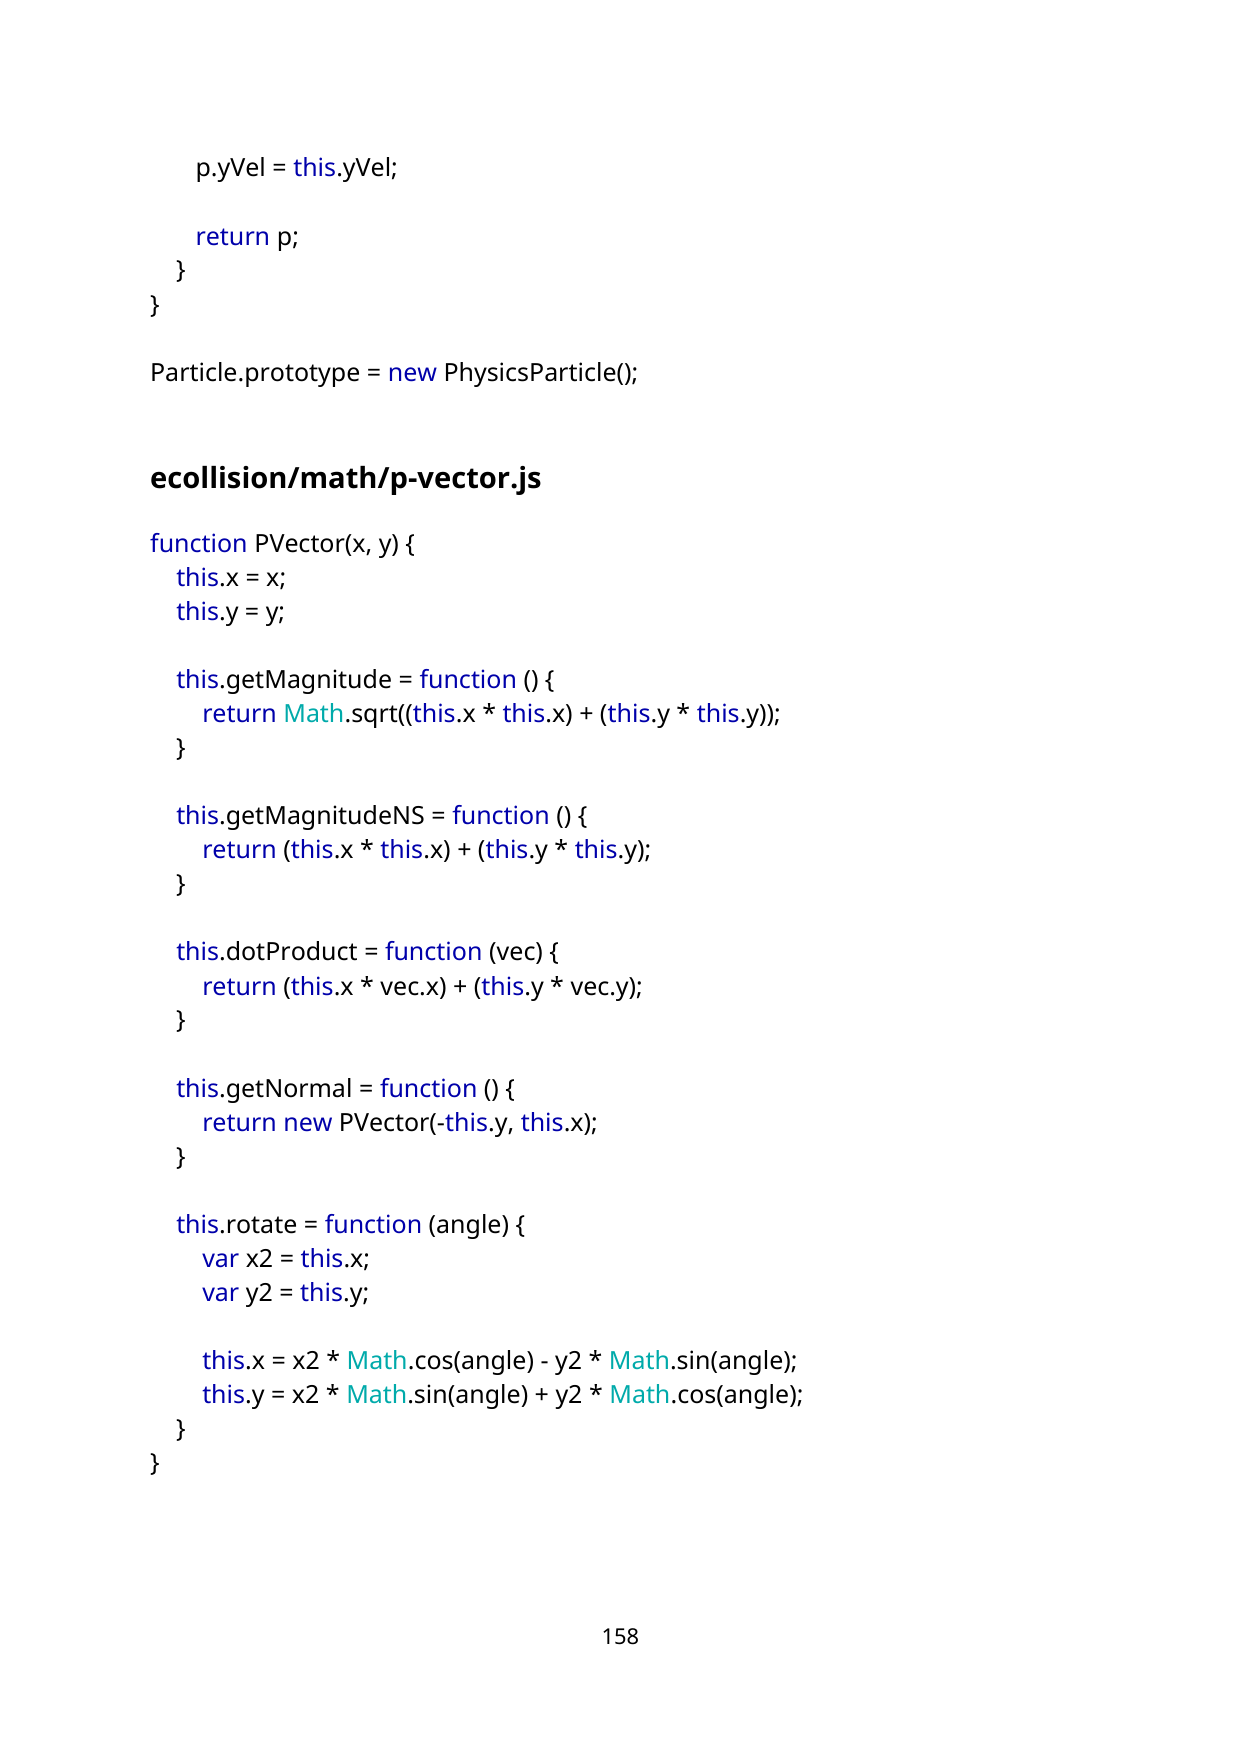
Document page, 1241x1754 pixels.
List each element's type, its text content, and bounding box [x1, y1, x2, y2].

text } [150, 866, 1090, 900]
text var x2 = this.x; [150, 1241, 1090, 1275]
text return new PVector(-this.y, this.x); [150, 1104, 1090, 1138]
text return p; [150, 218, 1090, 252]
text ecollision/math/p-vector.js [150, 457, 1090, 497]
text } [150, 286, 1090, 320]
text return (this.x * this.x) + (this.y * this.y); [150, 832, 1090, 866]
text this.dotProduct = function (vec) { [150, 934, 1090, 968]
text this.x = x2 * Math.cos(angle) - y2 * Math.sin(angle); [150, 1343, 1090, 1377]
text return (this.x * vec.x) + (this.y * vec.y); [150, 968, 1090, 1002]
text this.y = y; [150, 593, 1090, 627]
text } [150, 1002, 1090, 1036]
text var y2 = this.y; [150, 1275, 1090, 1309]
text } [150, 730, 1090, 764]
text this.getMagnitudeNS = function () { [150, 798, 1090, 832]
text } [150, 1138, 1090, 1172]
text Particle.prototype = new PhysicsParticle(); [150, 354, 1090, 388]
text this.x = x; [150, 559, 1090, 593]
text this.rotate = function (angle) { [150, 1207, 1090, 1241]
text } [150, 1411, 1090, 1445]
text p.yVel = this.yVel; [150, 150, 1090, 184]
text } [150, 1445, 1090, 1479]
text this.getMagnitude = function () { [150, 662, 1090, 696]
text } [150, 252, 1090, 286]
text this.getNormal = function () { [150, 1070, 1090, 1104]
text this.y = x2 * Math.sin(angle) + y2 * Math.cos(angle); [150, 1377, 1090, 1411]
text function PVector(x, y) { [150, 525, 1090, 559]
text return Math.sqrt((this.x * this.x) + (this.y * this.y)); [150, 696, 1090, 730]
